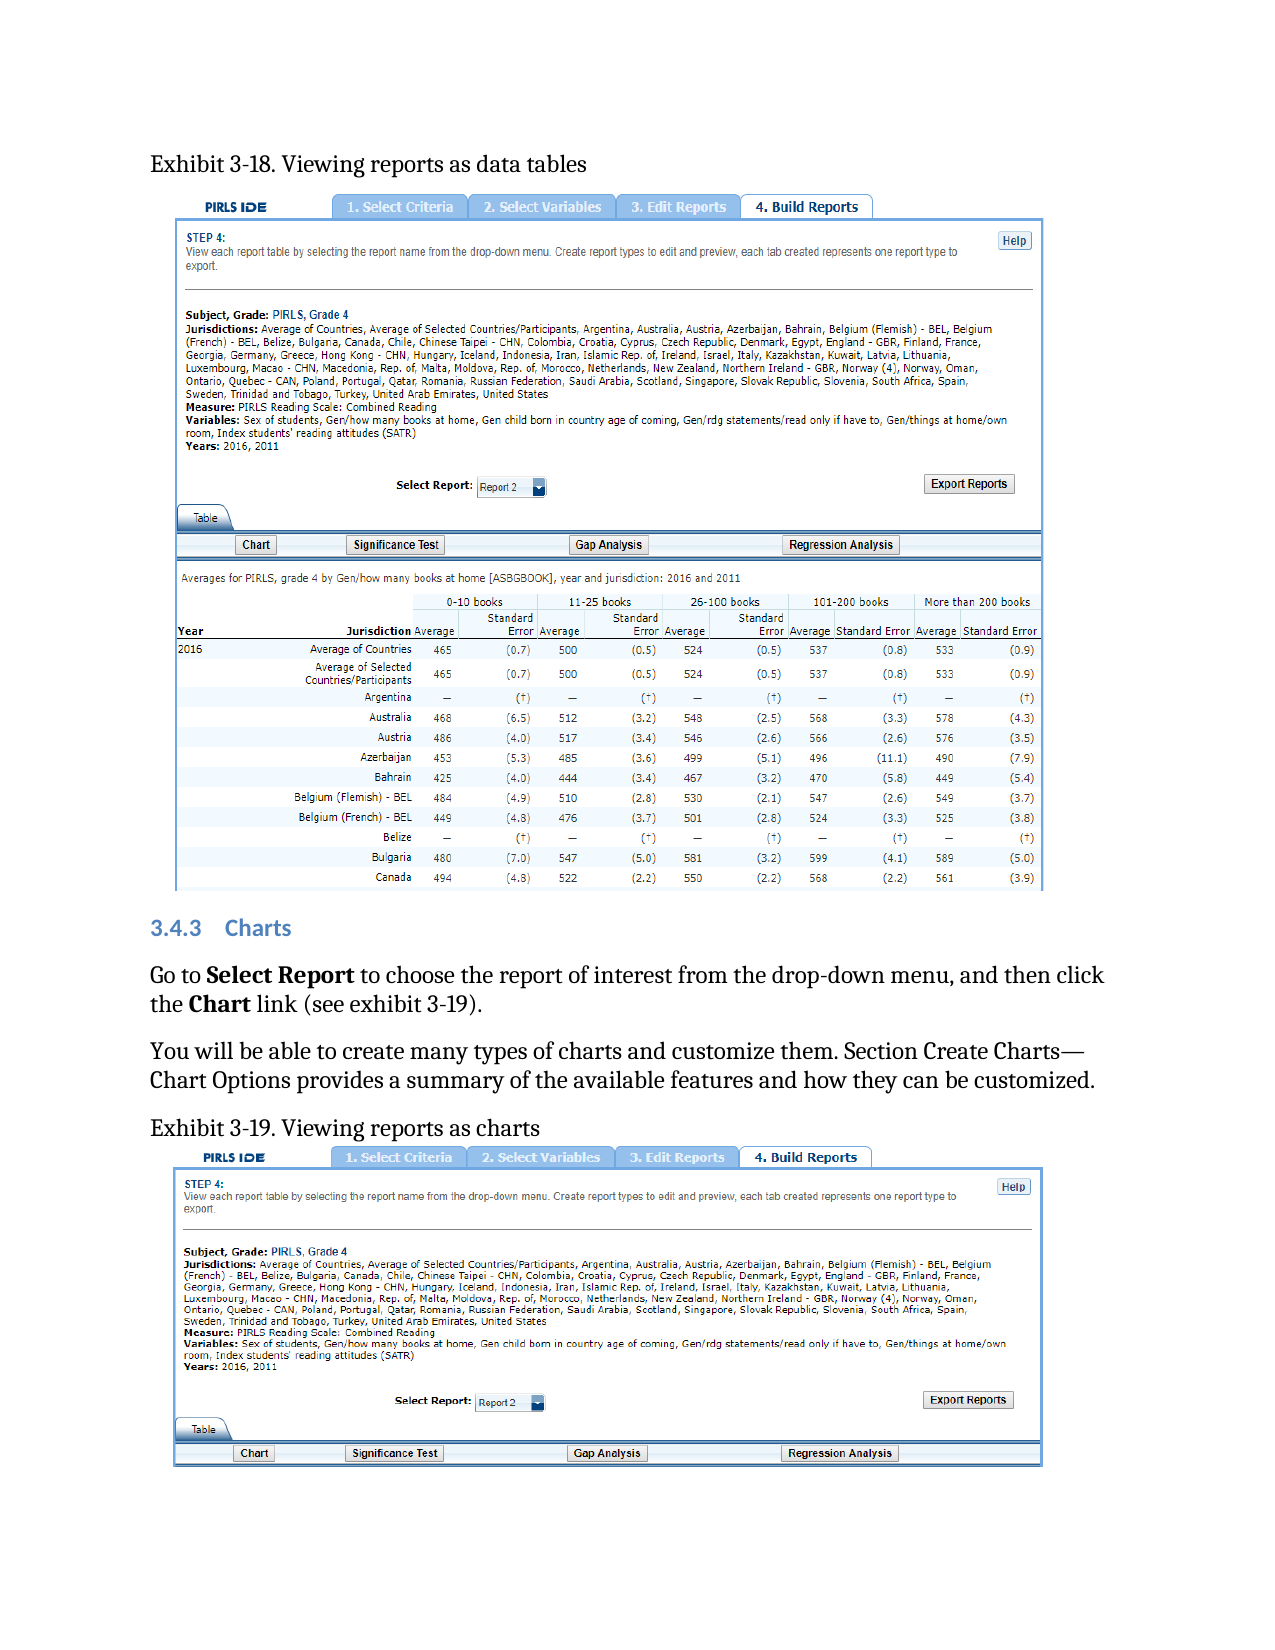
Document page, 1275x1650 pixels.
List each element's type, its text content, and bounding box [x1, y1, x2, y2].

picture [168, 1142, 1044, 1467]
picture [168, 178, 1044, 891]
text Go to Select Report to choose the report of interest from the drop-down menu, and then click the Chart link (see exhibit 3-19). [150, 961, 1125, 1018]
text You will be able to create many types of charts and customize them. Section Create Charts—Chart Options provides a summary of the available features and how they can be customized. [150, 1037, 1125, 1095]
subtitle 3.4.3 Charts [150, 912, 1125, 942]
